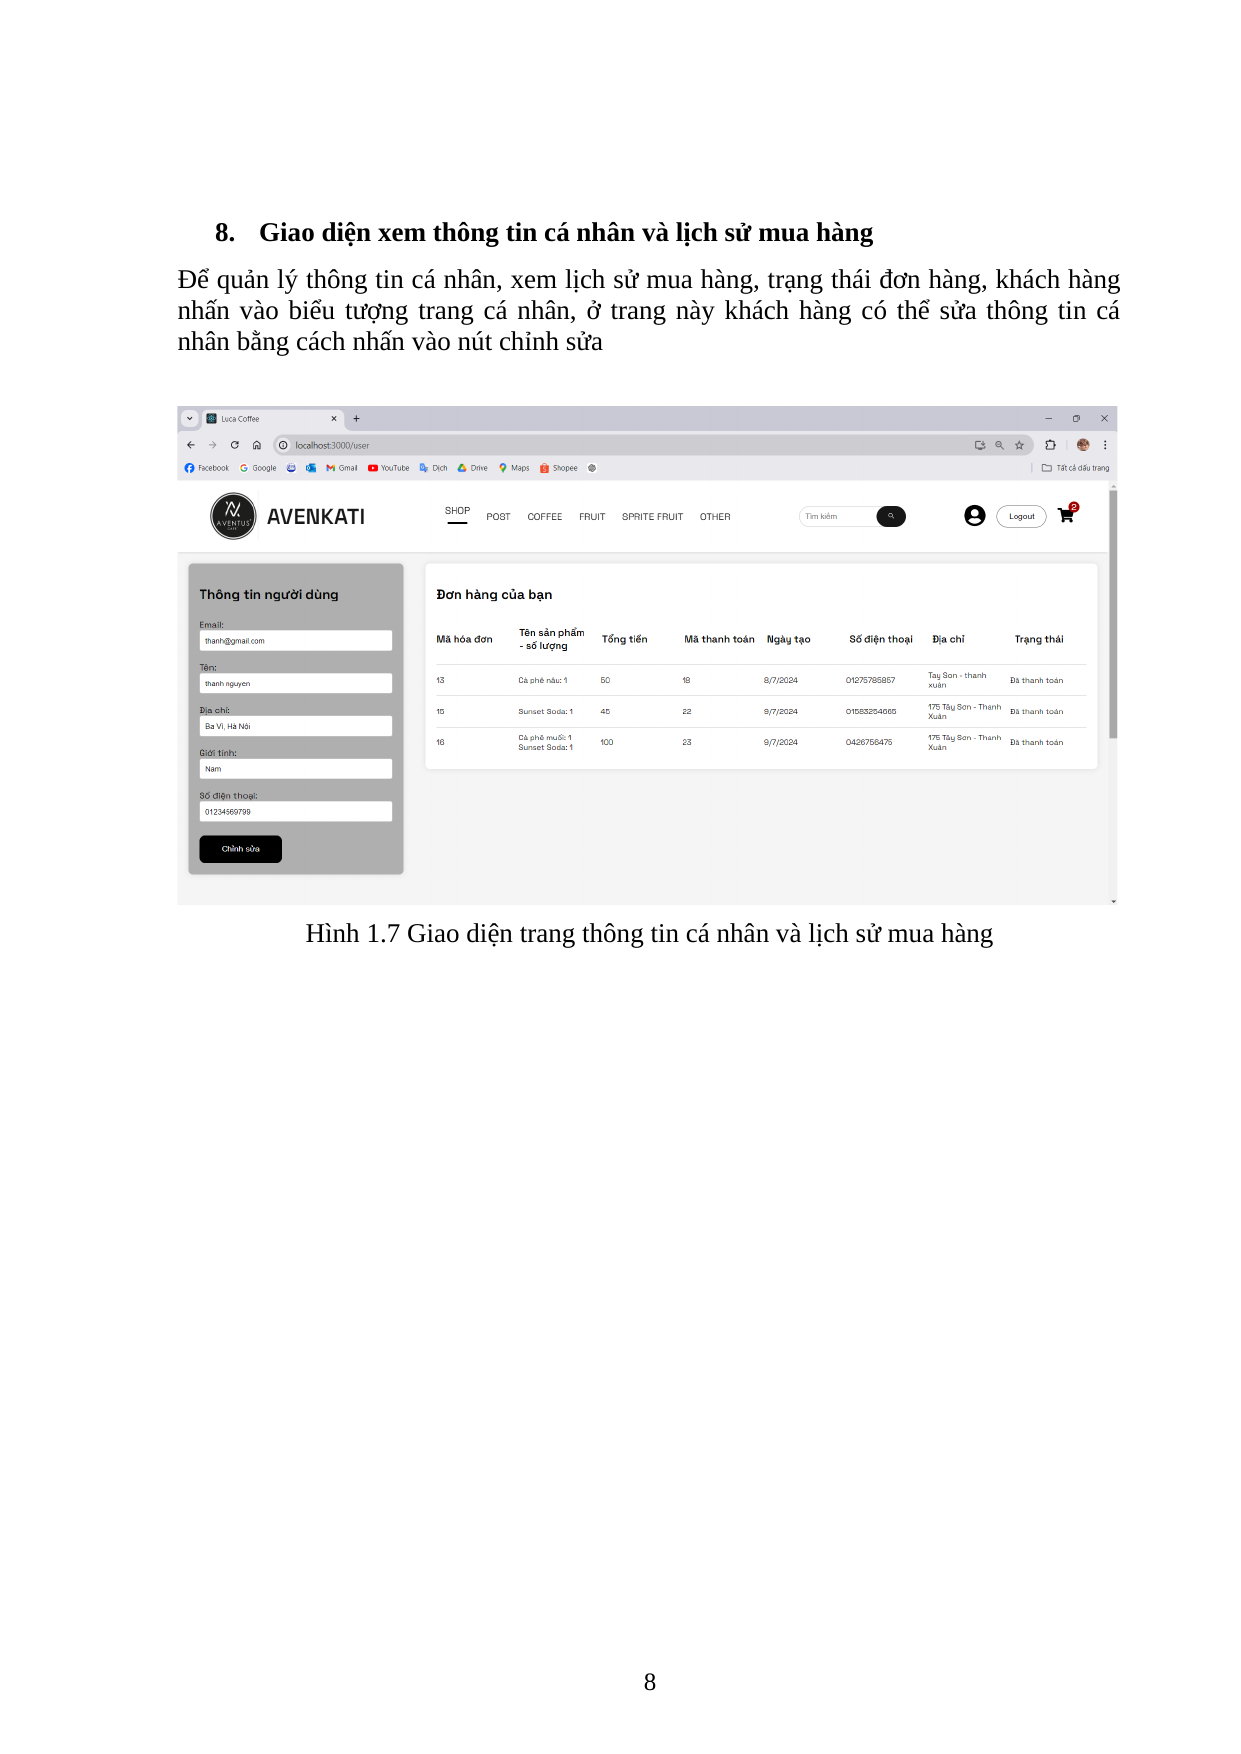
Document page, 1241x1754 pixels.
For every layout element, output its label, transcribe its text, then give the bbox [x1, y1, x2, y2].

text Để quản lý thông tin cá nhân, xem lịch sử mua hàng, trạng thái đơn hàng, khách hàng nhấn vào biểu tượng trang cá nhân, ở trang này khách hàng có thể sửa thông tin cá nhân bằng cách nhấn vào nút chỉnh sửa [177, 263, 1122, 356]
subtitle Giao diện xem thông tin cá nhân và lịch sử mua hàng [215, 216, 1122, 247]
picture [177, 406, 1118, 905]
